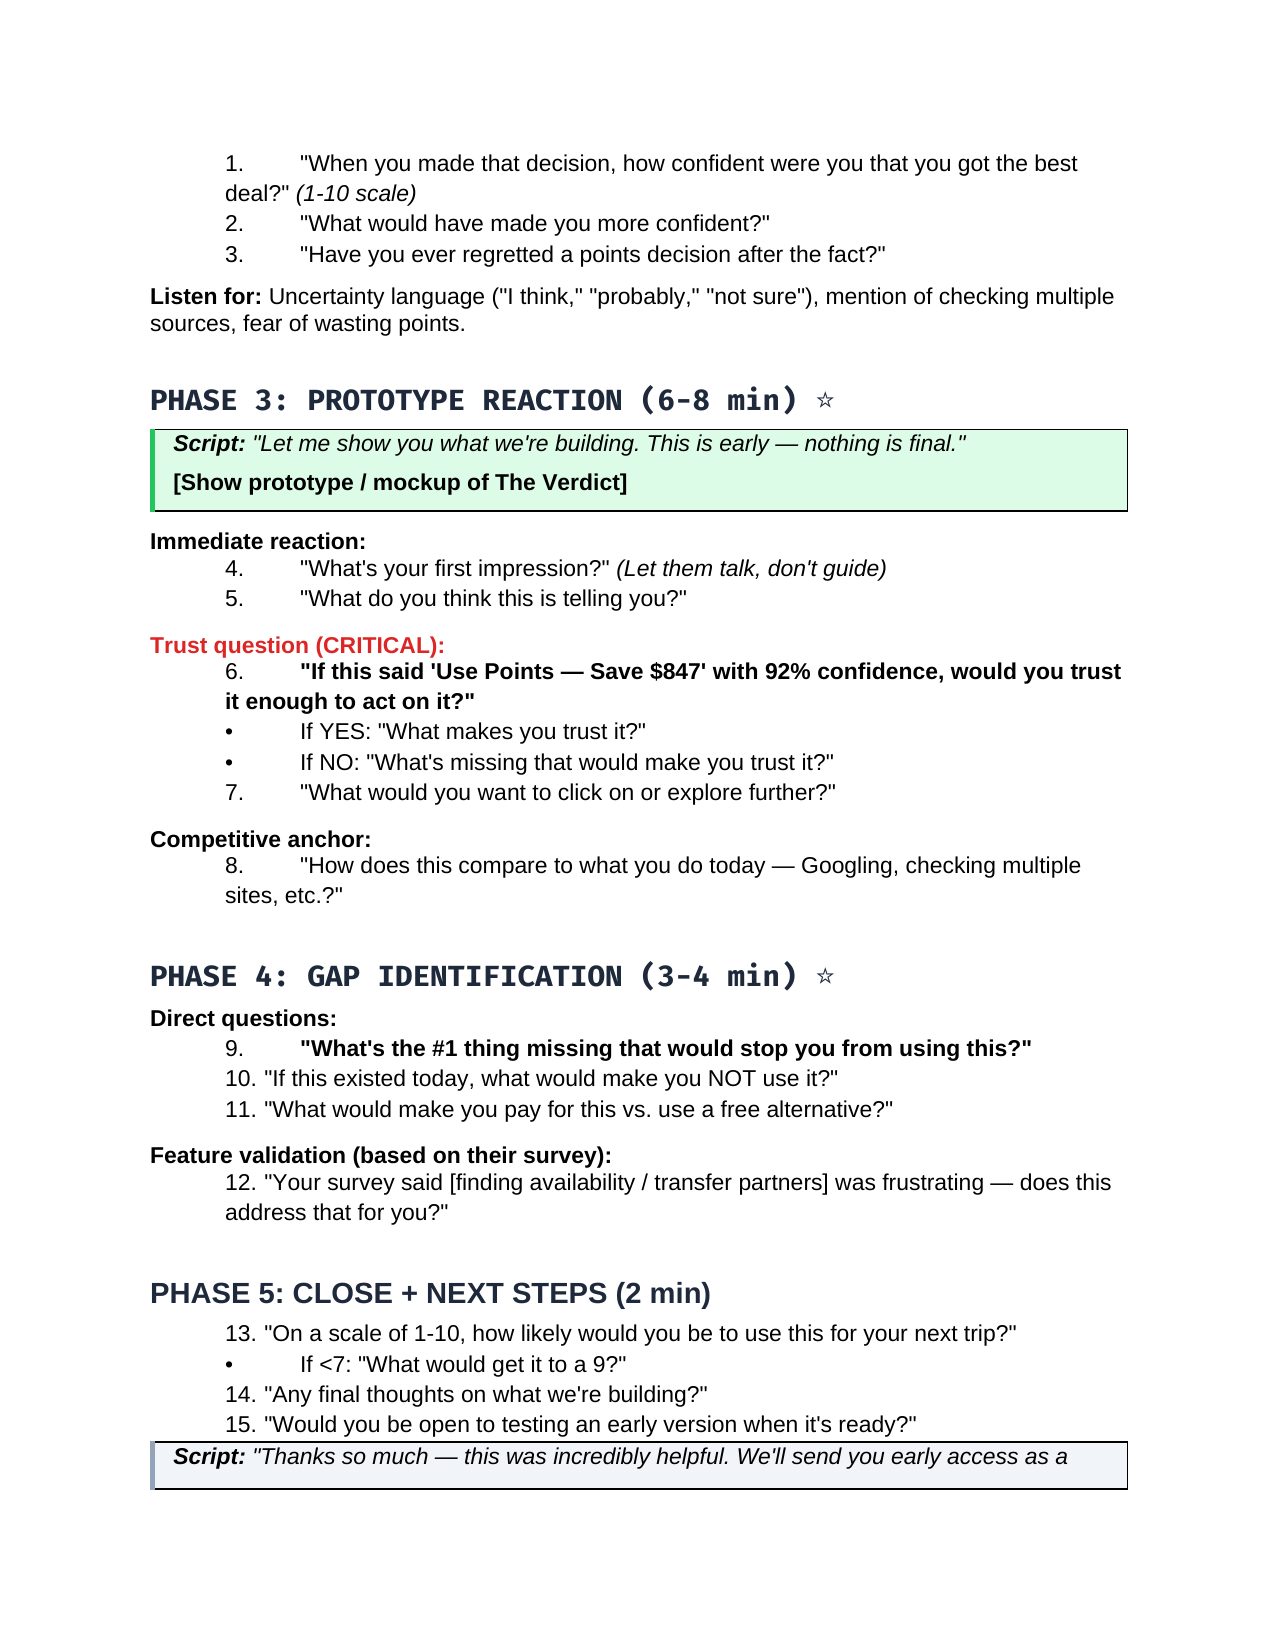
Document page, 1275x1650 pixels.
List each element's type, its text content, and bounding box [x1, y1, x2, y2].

text 8. "How does this compare to what you do today — Googling, checking multiple sites, etc.?" [225, 852, 1125, 908]
text 9. "What's the #1 thing missing that would stop you from using this?" [225, 1035, 1125, 1062]
text 5. "What do you think this is telling you?" [225, 585, 1125, 611]
text 1. "When you made that decision, how confident were you that you got the best deal?" (1-10 scale) [225, 150, 1125, 207]
text 6. "If this said 'Use Points — Save $847' with 92% confidence, would you trust it enough to act on it?" [225, 658, 1125, 714]
text Direct questions: [150, 1005, 1125, 1031]
text 14. "Any final thoughts on what we're building?" [225, 1381, 1125, 1407]
text Listen for: Uncertainty language ("I think," "probably," "not sure"), mention of checking multiple sources, fear of wasting points. [150, 283, 1125, 336]
text 15. "Would you be open to testing an early version when it's ready?" [225, 1411, 1125, 1437]
text • If NO: "What's missing that would make you trust it?" [225, 748, 1125, 775]
text 2. "What would have made you more confident?" [225, 210, 1125, 237]
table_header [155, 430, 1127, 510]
text 12. "Your survey said [finding availability / transfer partners] was frustrating — does this address that for you?" [225, 1169, 1125, 1225]
subtitle PHASE 5: CLOSE + NEXT STEPS (2 min) [150, 1276, 1125, 1310]
text • If <7: "What would get it to a 9?" [225, 1351, 1125, 1377]
text 11. "What would make you pay for this vs. use a free alternative?" [225, 1096, 1125, 1122]
text 4. "What's your first impression?" (Let them talk, don't guide) [225, 554, 1125, 581]
text • If YES: "What makes you trust it?" [225, 718, 1125, 745]
text 3. "Have you ever regretted a points decision after the fact?" [225, 241, 1125, 267]
text Trust question (CRITICAL): [150, 632, 1125, 658]
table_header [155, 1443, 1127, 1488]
text Immediate reaction: [150, 528, 1125, 554]
subtitle PHASE 3: PROTOTYPE REACTION (6-8 min) ⭐ [150, 383, 1125, 418]
text 7. "What would you want to click on or explore further?" [225, 779, 1125, 805]
text 13. "On a scale of 1-10, how likely would you be to use this for your next trip?" [225, 1320, 1125, 1347]
text Competitive anchor: [150, 826, 1125, 852]
text 10. "If this existed today, what would make you NOT use it?" [225, 1065, 1125, 1092]
subtitle PHASE 4: GAP IDENTIFICATION (3-4 min) ⭐ [150, 959, 1125, 994]
text Feature validation (based on their survey): [150, 1142, 1125, 1169]
